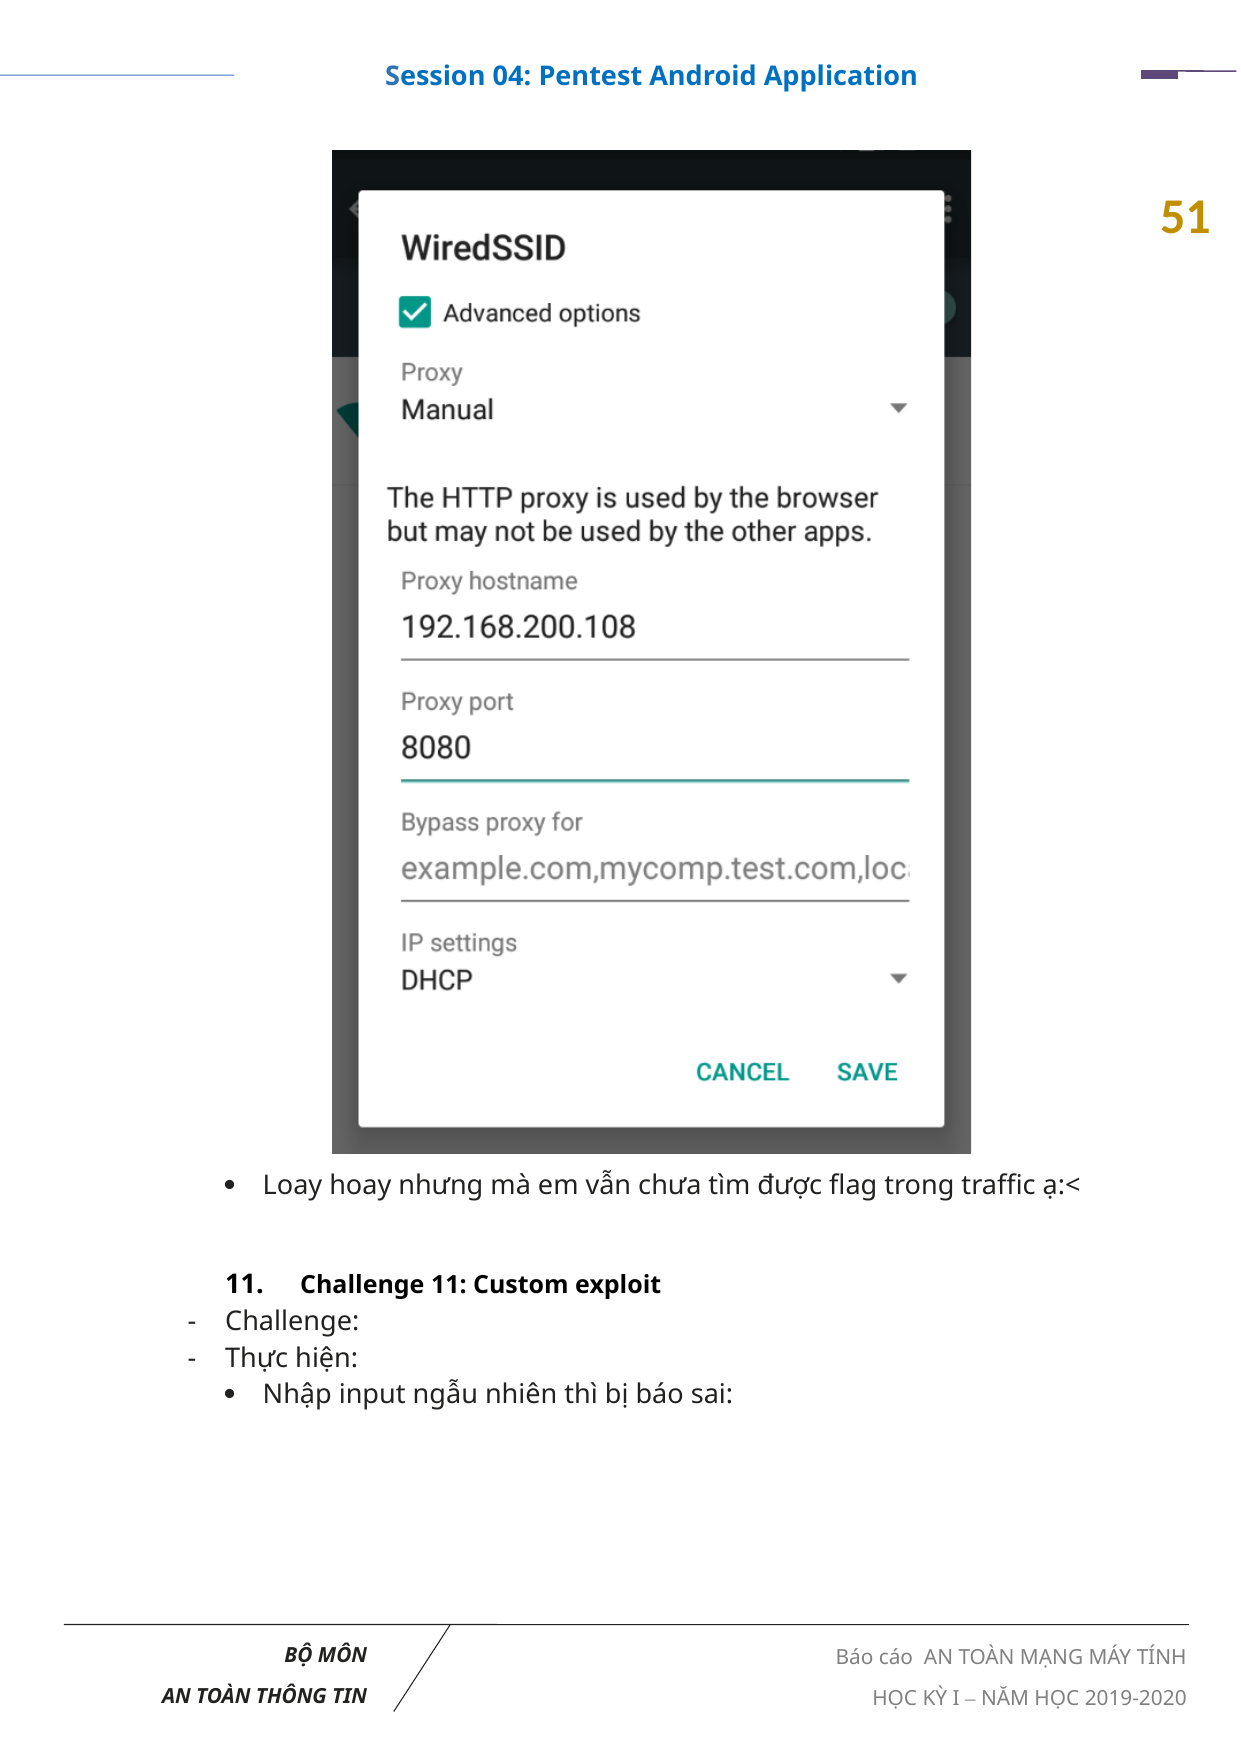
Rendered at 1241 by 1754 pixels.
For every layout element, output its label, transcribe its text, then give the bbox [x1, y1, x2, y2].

list Challenge: [187, 1301, 1153, 1338]
list Thực hiện: [187, 1338, 1153, 1375]
list Challenge 11: Custom exploit [225, 1264, 1153, 1301]
list Nhập input ngẫu nhiên thì bị báo sai: [225, 1375, 1153, 1412]
list Loay hoay nhưng mà em vẫn chưa tìm được flag trong traffic ạ:< [225, 1166, 1153, 1202]
